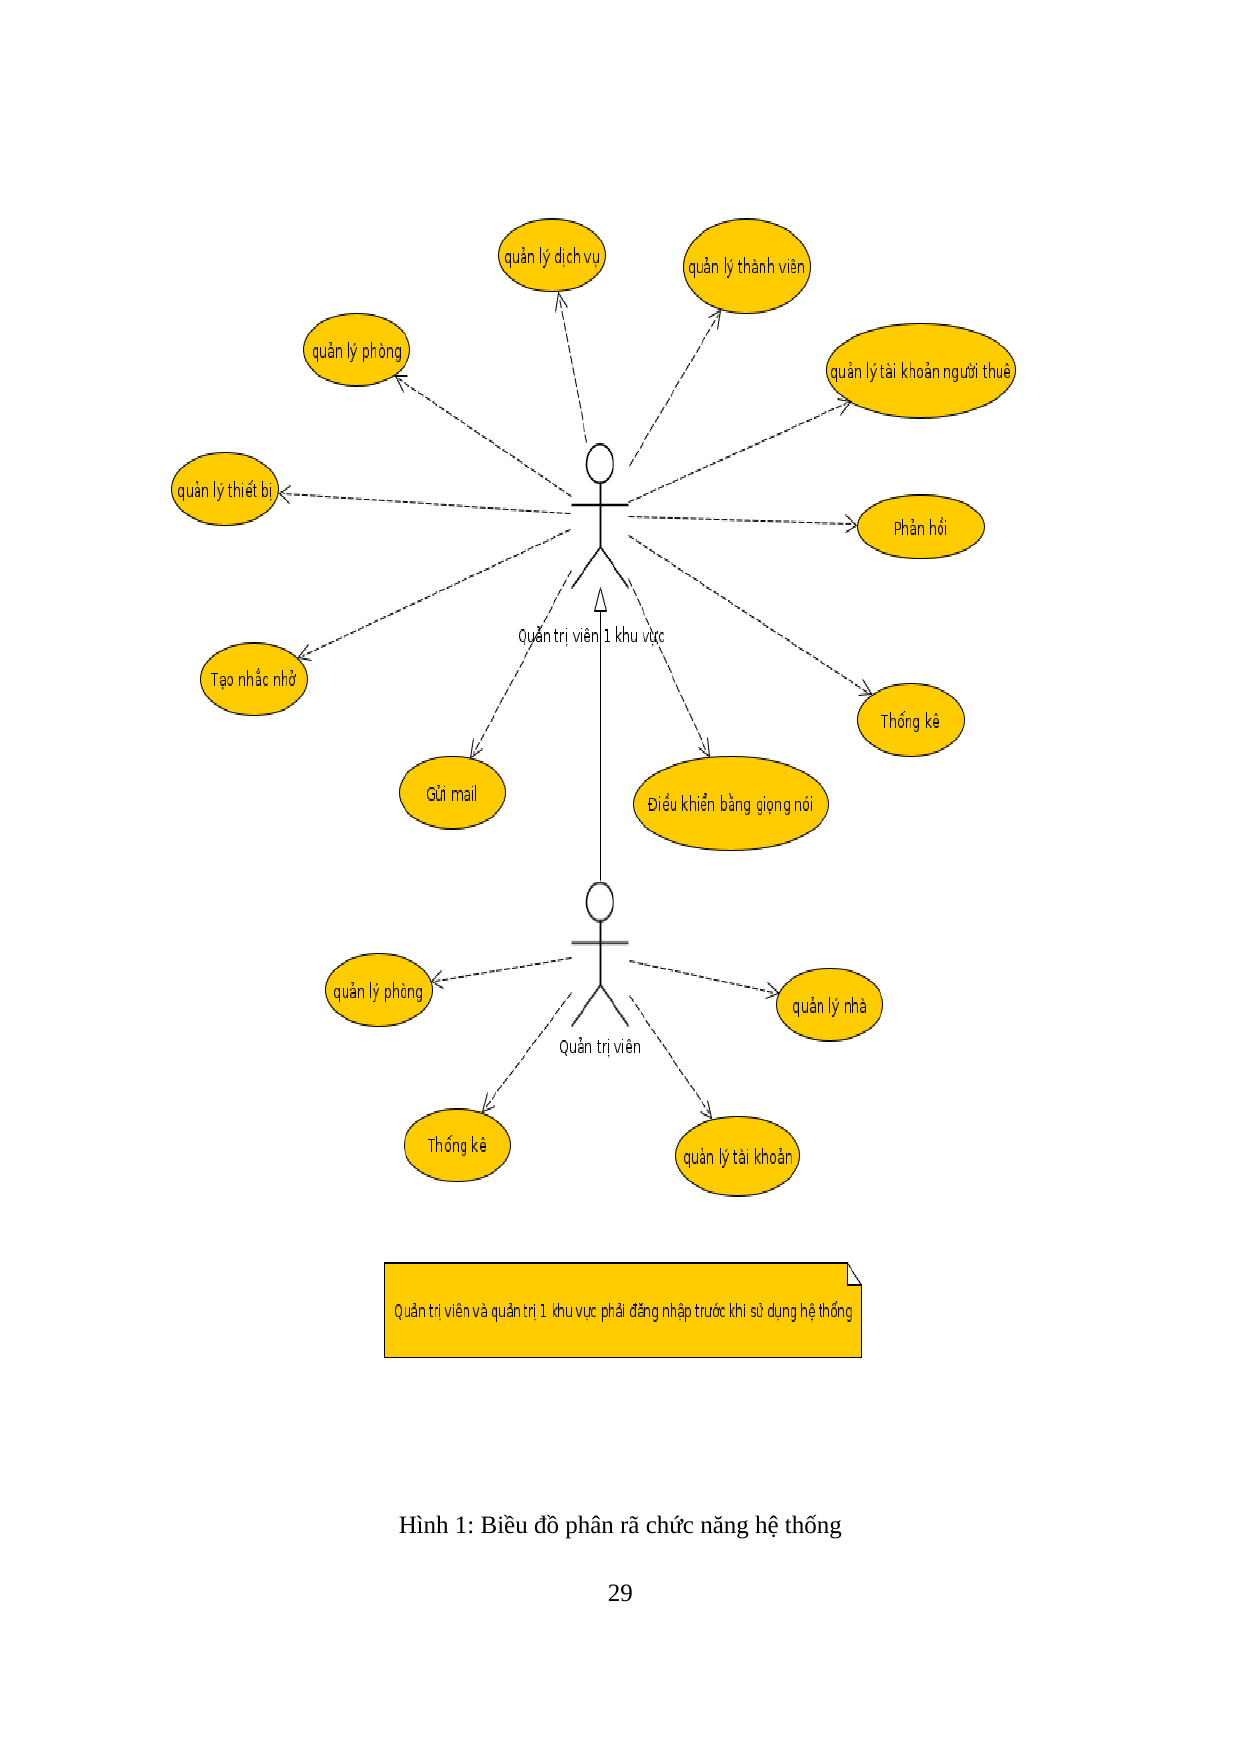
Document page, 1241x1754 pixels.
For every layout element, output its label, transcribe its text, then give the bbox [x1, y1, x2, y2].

text Hình 1: Biều đồ phân rã chức năng hệ thống [118, 1510, 1122, 1539]
picture [138, 136, 1059, 1453]
